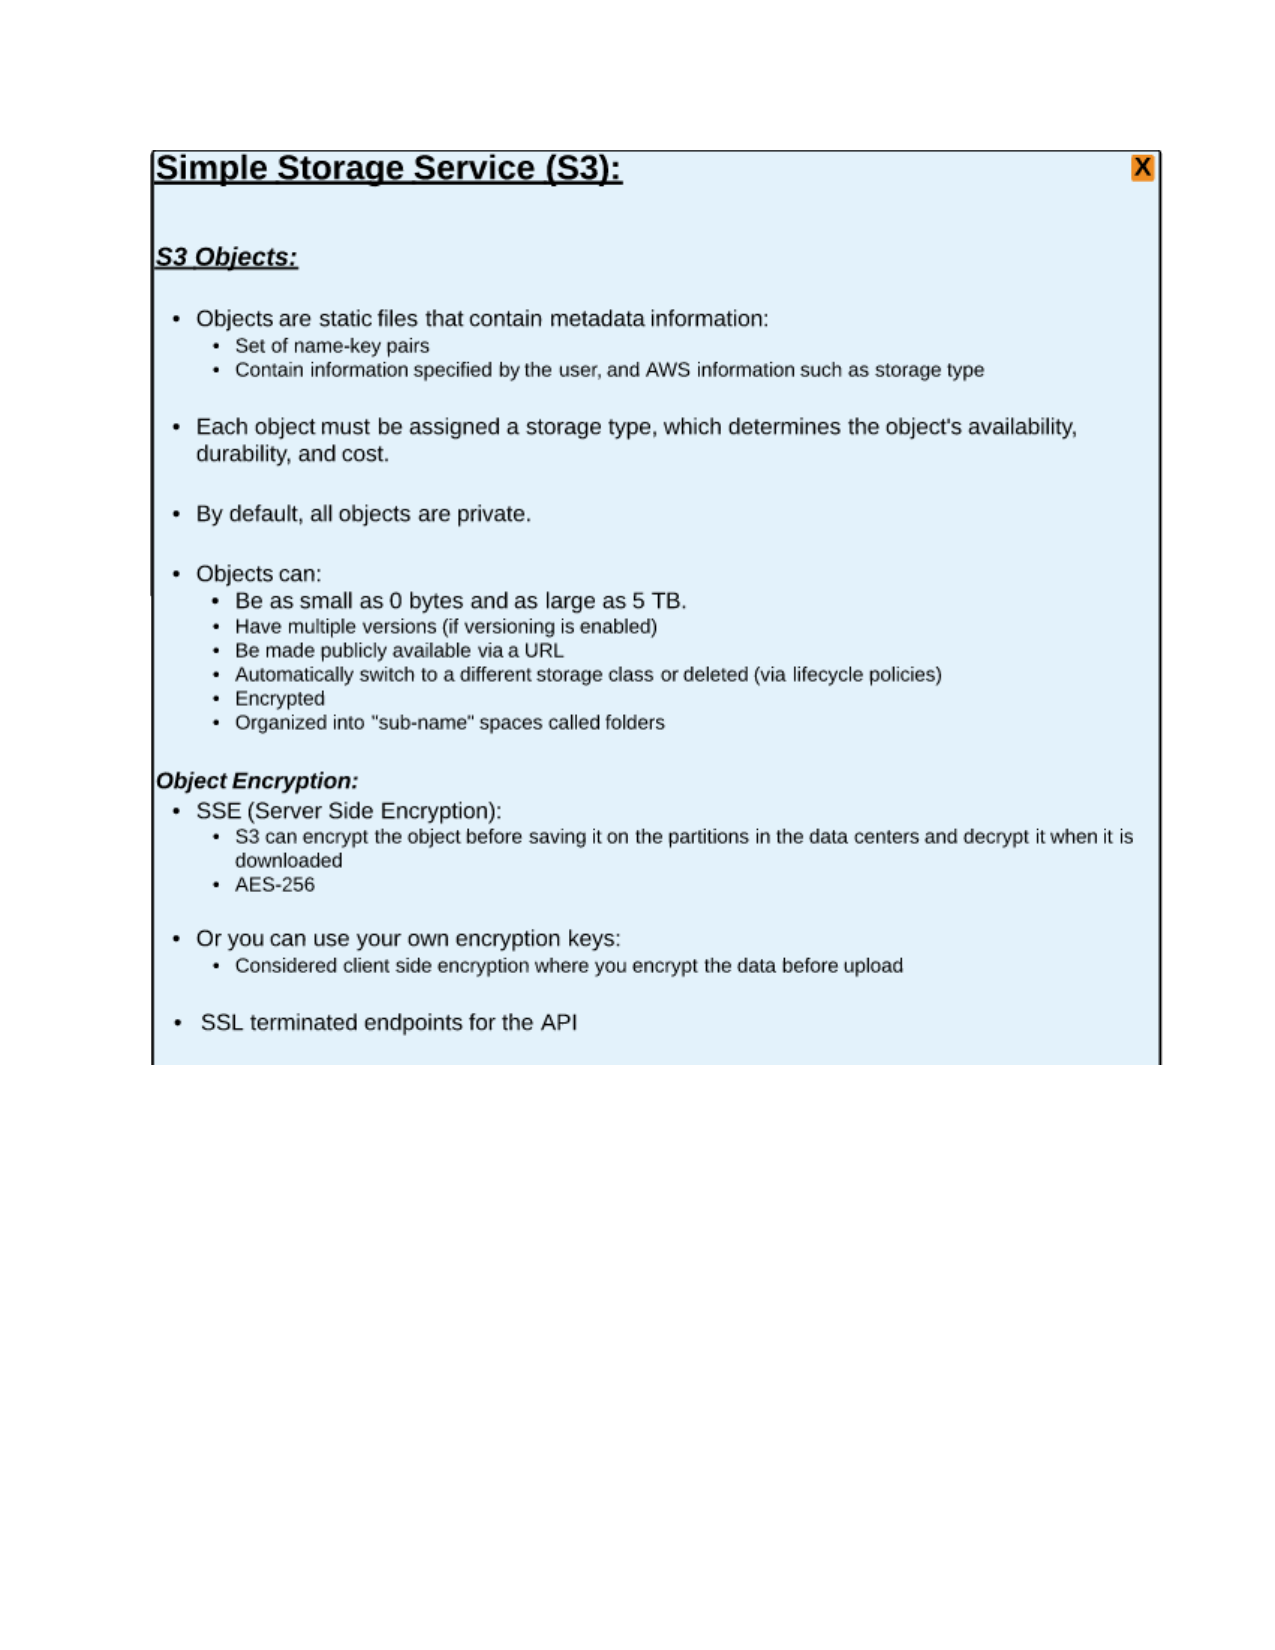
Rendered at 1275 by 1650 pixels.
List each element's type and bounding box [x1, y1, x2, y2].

picture [150, 150, 1163, 1065]
